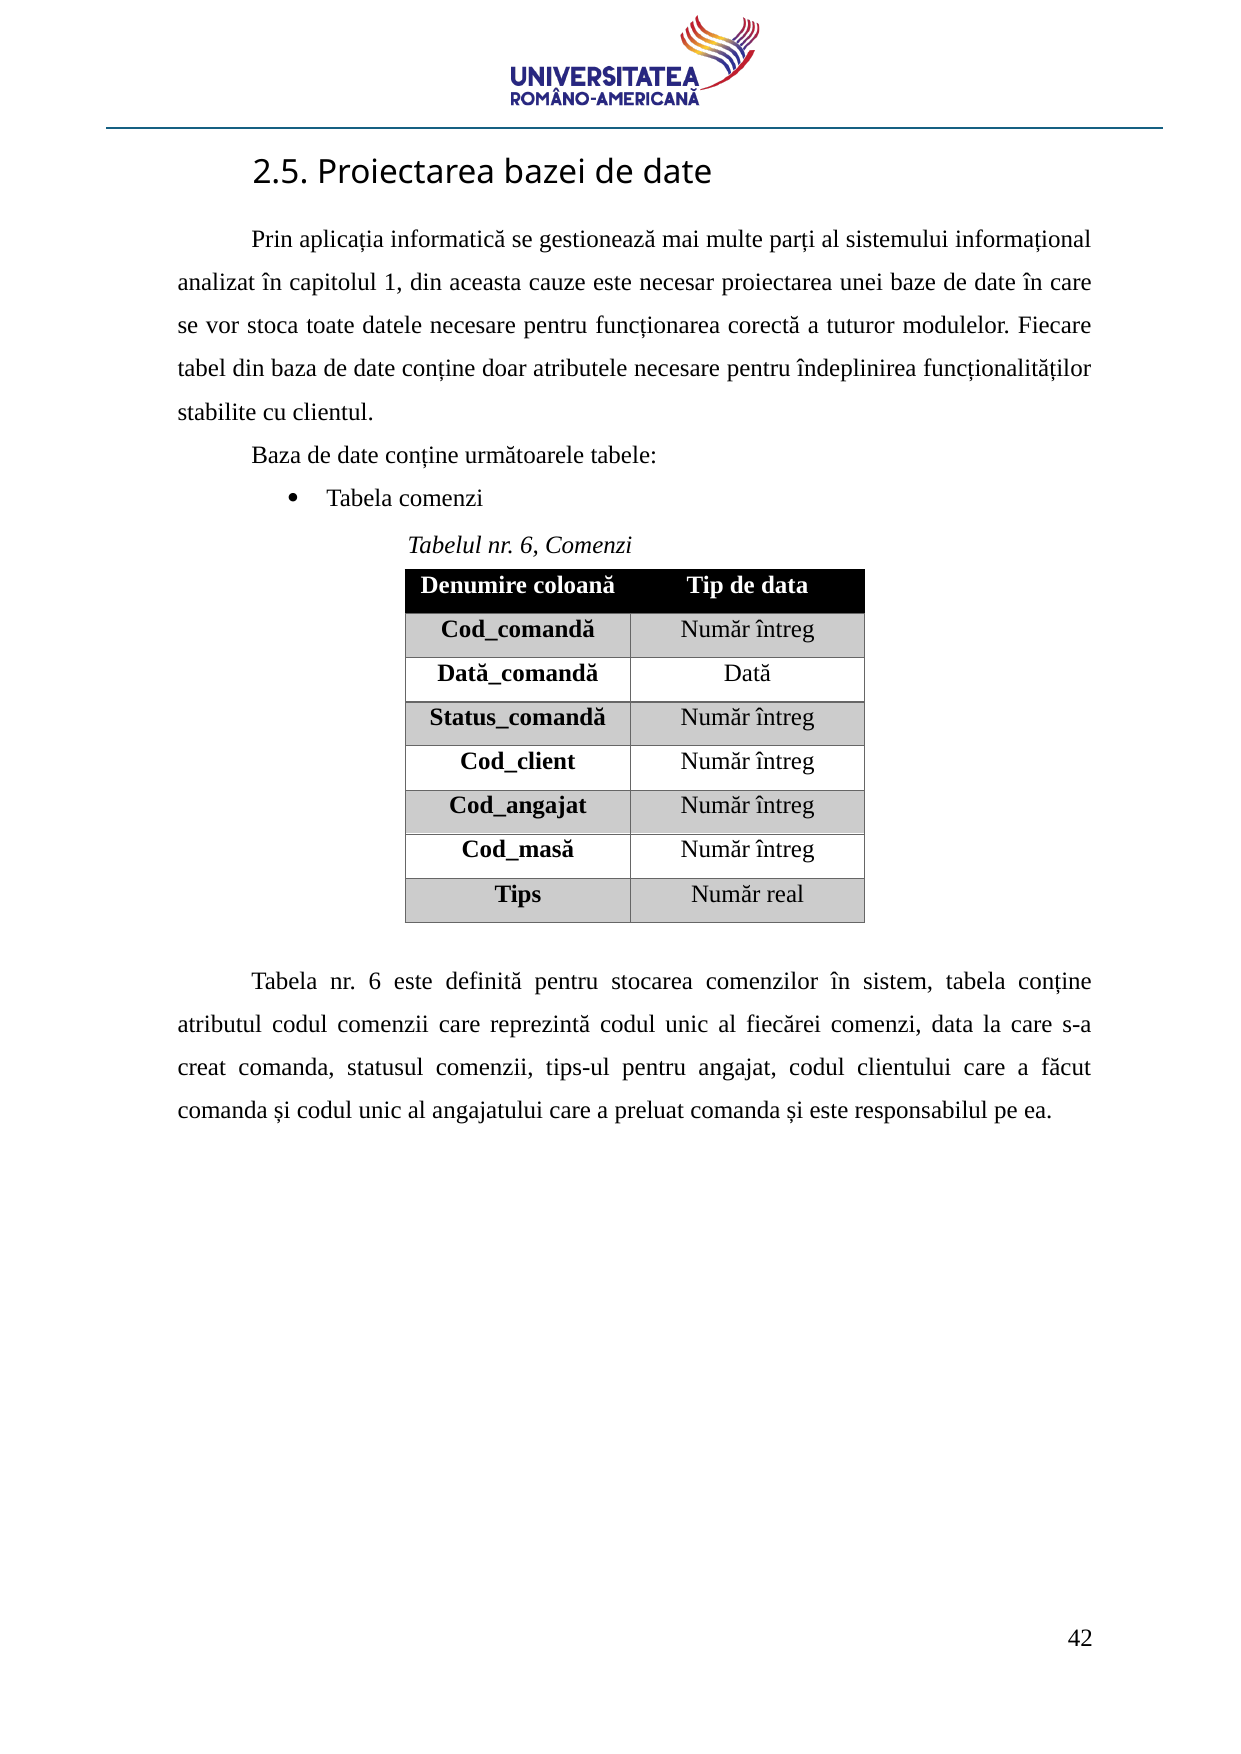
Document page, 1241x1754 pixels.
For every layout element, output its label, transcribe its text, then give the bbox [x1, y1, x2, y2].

table_header Denumire coloană [406, 570, 630, 613]
table_cell Dată_comandă [406, 658, 630, 701]
table_cell Cod_comandă [406, 614, 630, 657]
picture [507, 12, 763, 109]
table_cell Număr întreg [631, 614, 864, 657]
table_cell Cod_client [406, 746, 630, 789]
table_cell Cod_angajat [406, 791, 630, 833]
table_cell Status_comandă [406, 703, 630, 745]
table_cell Număr întreg [631, 746, 864, 789]
list Tabela comenzi [288, 483, 1092, 512]
subtitle 2.5. Proiectarea bazei de date [252, 148, 1092, 193]
table_cell Tips [406, 879, 630, 922]
table_header Tip de data [631, 570, 864, 613]
table_cell Număr întreg [631, 835, 864, 878]
table_cell Număr întreg [631, 791, 864, 833]
table_cell Dată [631, 658, 864, 701]
table_cell Număr real [631, 879, 864, 922]
text Prin aplicația informatică se gestionează mai multe parți al sistemului informațional analizat în capitolul 1, din aceasta cauze este necesar proiectarea unei baze de date în care se vor stoca toate datele necesare pentru funcționarea corectă a tuturor modulelor. Fiecare tabel din baza de date conține doar atributele necesare pentru îndeplinirea funcționalităților stabilite cu clientul. [177, 224, 1092, 425]
table_cell Cod_masă [406, 835, 630, 878]
text Tabela nr. 6 este definită pentru stocarea comenzilor în sistem, tabela conține atributul codul comenzii care reprezintă codul unic al fiecărei comenzi, data la care s-a creat comanda, statusul comenzii, tips-ul pentru angajat, codul clientului care a făcut comanda și codul unic al angajatului care a preluat comanda și este responsabilul pe ea. [177, 966, 1092, 1124]
text Baza de date conține următoarele tabele: [177, 440, 1092, 468]
table_cell Număr întreg [631, 703, 864, 745]
